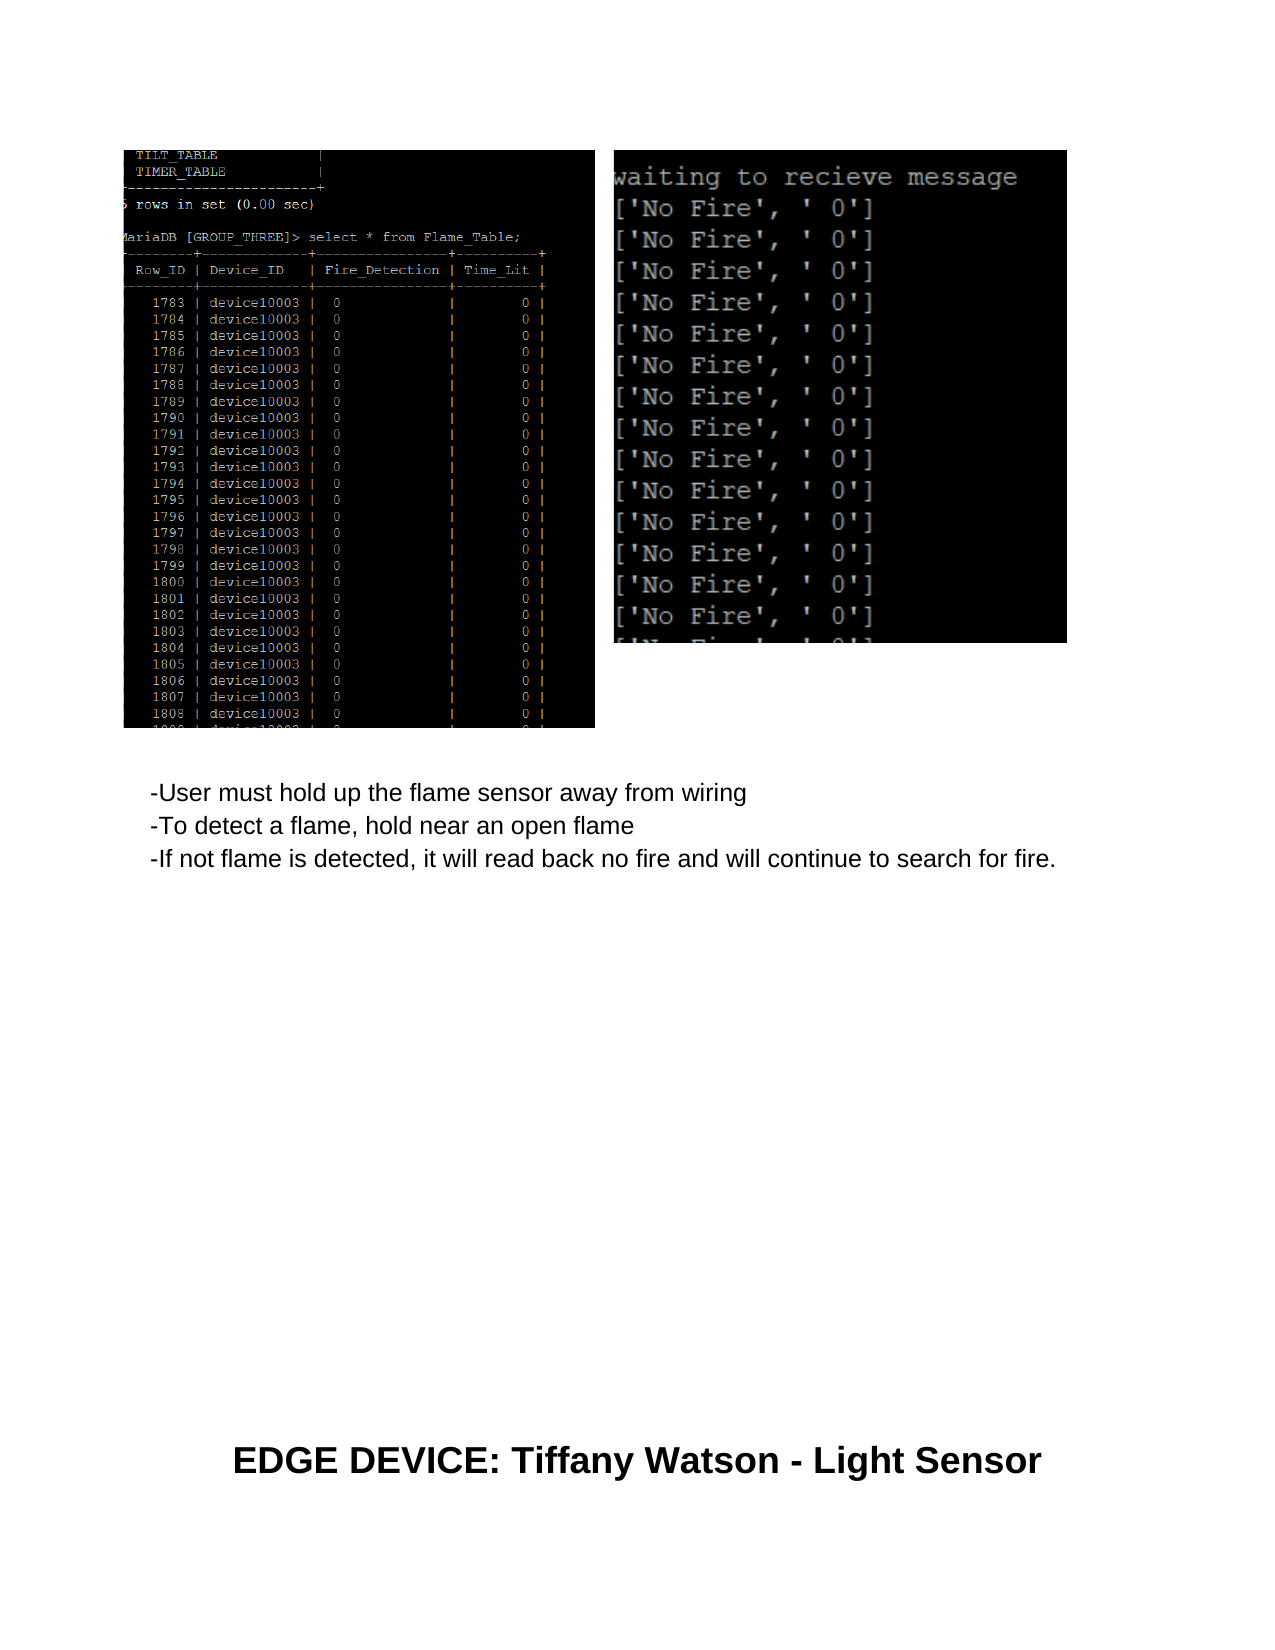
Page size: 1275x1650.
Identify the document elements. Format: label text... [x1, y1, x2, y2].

text -To detect a flame, hold near an open flame [150, 811, 1125, 840]
text -User must hold up the flame sensor away from wiring [150, 778, 1125, 807]
text EDGE DEVICE: Tiffany Watson - Light Sensor [150, 1438, 1125, 1482]
picture [123, 150, 595, 728]
picture [613, 150, 1067, 643]
text -If not flame is detected, it will read back no fire and will continue to search for fire. [150, 844, 1125, 873]
